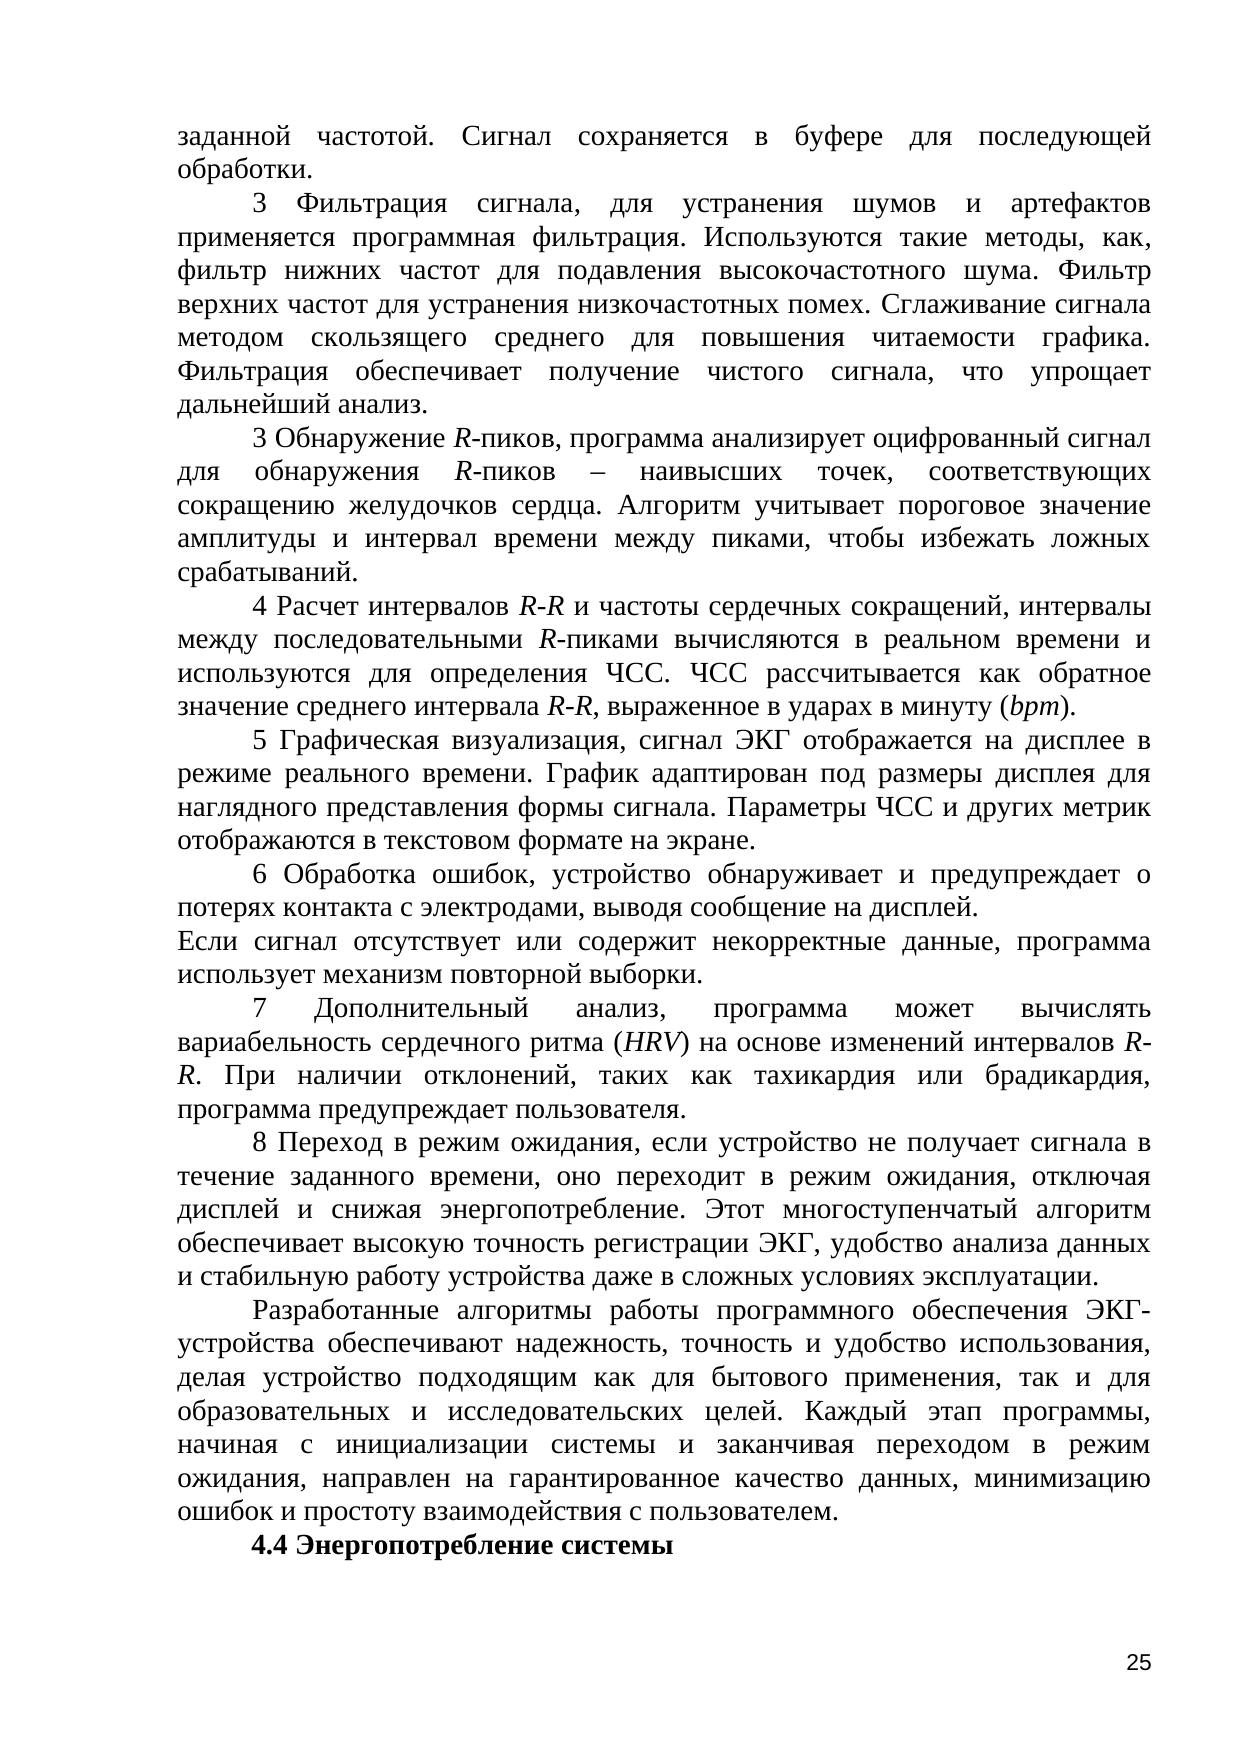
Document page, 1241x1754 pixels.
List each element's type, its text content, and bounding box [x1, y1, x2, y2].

text Разработанные алгоритмы работы программного обеспечения ЭКГ-устройства обеспечивают надежность, точность и удобство использования, делая устройство подходящим как для бытового применения, так и для образовательных и исследовательских целей. Каждый этап программы, начиная с инициализации системы и заканчивая переходом в режим ожидания, направлен на гарантированное качество данных, минимизацию ошибок и простоту взаимодействия с пользователем. [177, 1292, 1152, 1527]
text 7 Дополнительный анализ, программа может вычислять вариабельность сердечного ритма (HRV) на основе изменений интервалов R-R. При наличии отклонений, таких как тахикардия или брадикардия, программа предупреждает пользователя. [177, 990, 1152, 1124]
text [177, 118, 1152, 185]
text 6 Обработка ошибок, устройство обнаруживает и предупреждает о потерях контакта с электродами, выводя сообщение на дисплей. [177, 856, 1152, 923]
text 3 Фильтрация сигнала, для устранения шумов и артефактов применяется программная фильтрация. Используются такие методы, как, фильтр нижних частот для подавления высокочастотного шума. Фильтр верхних частот для устранения низкочастотных помех. Сглаживание сигнала методом скользящего среднего для повышения читаемости графика. Фильтрация обеспечивает получение чистого сигнала, что упрощает дальнейший анализ. [177, 185, 1152, 420]
text 8 Переход в режим ожидания, если устройство не получает сигнала в течение заданного времени, оно переходит в режим ожидания, отключая дисплей и снижая энергопотребление. Этот многоступенчатый алгоритм обеспечивает высокую точность регистрации ЭКГ, удобство анализа данных и стабильную работу устройства даже в сложных условиях эксплуатации. [177, 1124, 1152, 1292]
text Если сигнал отсутствует или содержит некорректные данные, программа использует механизм повторной выборки. [177, 923, 1152, 990]
text 5 Графическая визуализация, сигнал ЭКГ отображается на дисплее в режиме реального времени. График адаптирован под размеры дисплея для наглядного представления формы сигнала. Параметры ЧСС и других метрик отображаются в текстовом формате на экране. [177, 722, 1152, 856]
subtitle 4.4 Энергопотребление системы [177, 1527, 1152, 1560]
text 4 Расчет интервалов R-R и частоты сердечных сокращений, интервалы между последовательными R-пиками вычисляются в реальном времени и используются для определения ЧСС. ЧСС рассчитывается как обратное значение среднего интервала R-R, выраженное в ударах в минуту (bpm). [177, 588, 1152, 722]
text 3 Обнаружение R-пиков, программа анализирует оцифрованный сигнал для обнаружения R-пиков – наивысших точек, соответствующих сокращению желудочков сердца. Алгоритм учитывает пороговое значение амплитуды и интервал времени между пиками, чтобы избежать ложных срабатываний. [177, 420, 1152, 588]
